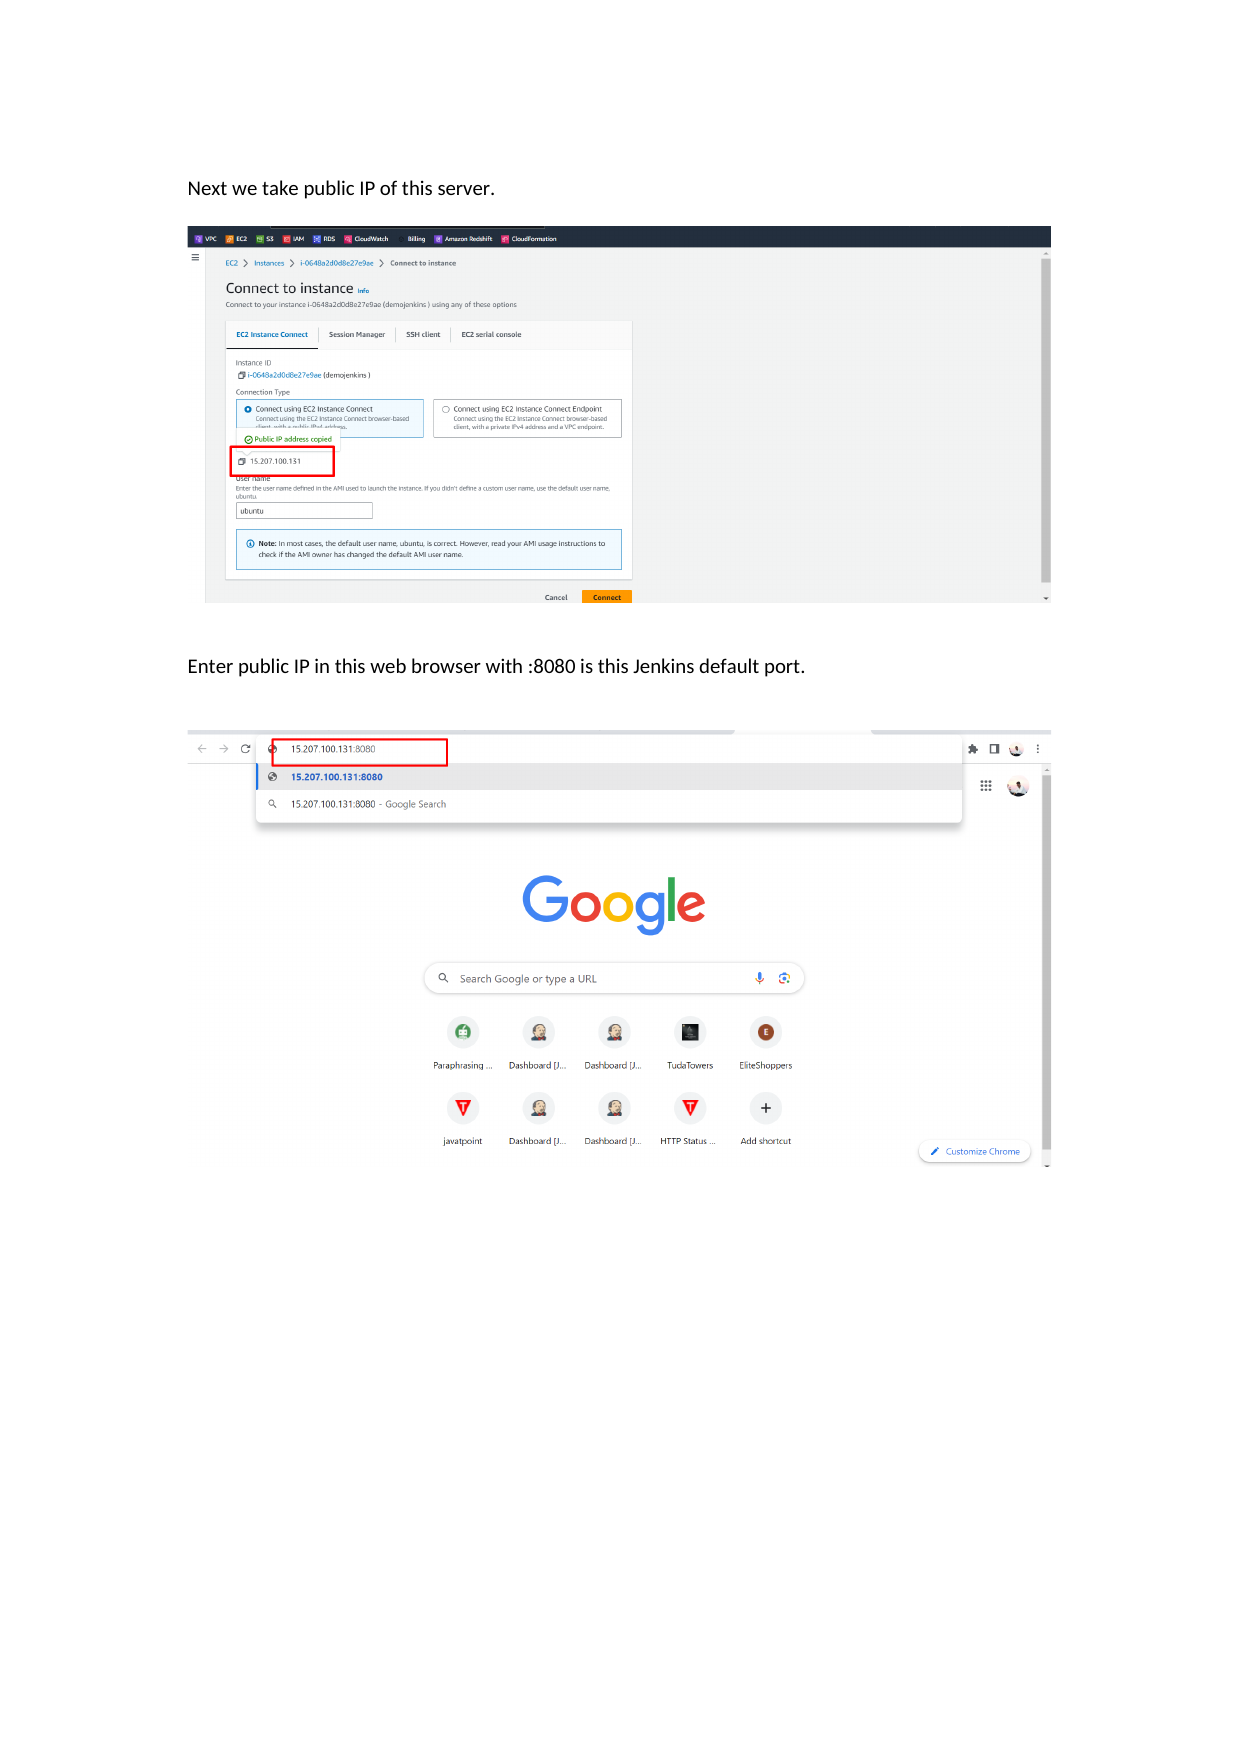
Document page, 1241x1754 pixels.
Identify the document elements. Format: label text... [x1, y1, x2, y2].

text Next we take public IP of this server. [187, 175, 1053, 201]
picture [187, 730, 1052, 1167]
text Enter public IP in this web browser with :8080 is this Jenkins default port. [187, 654, 1053, 679]
picture [187, 226, 1051, 603]
